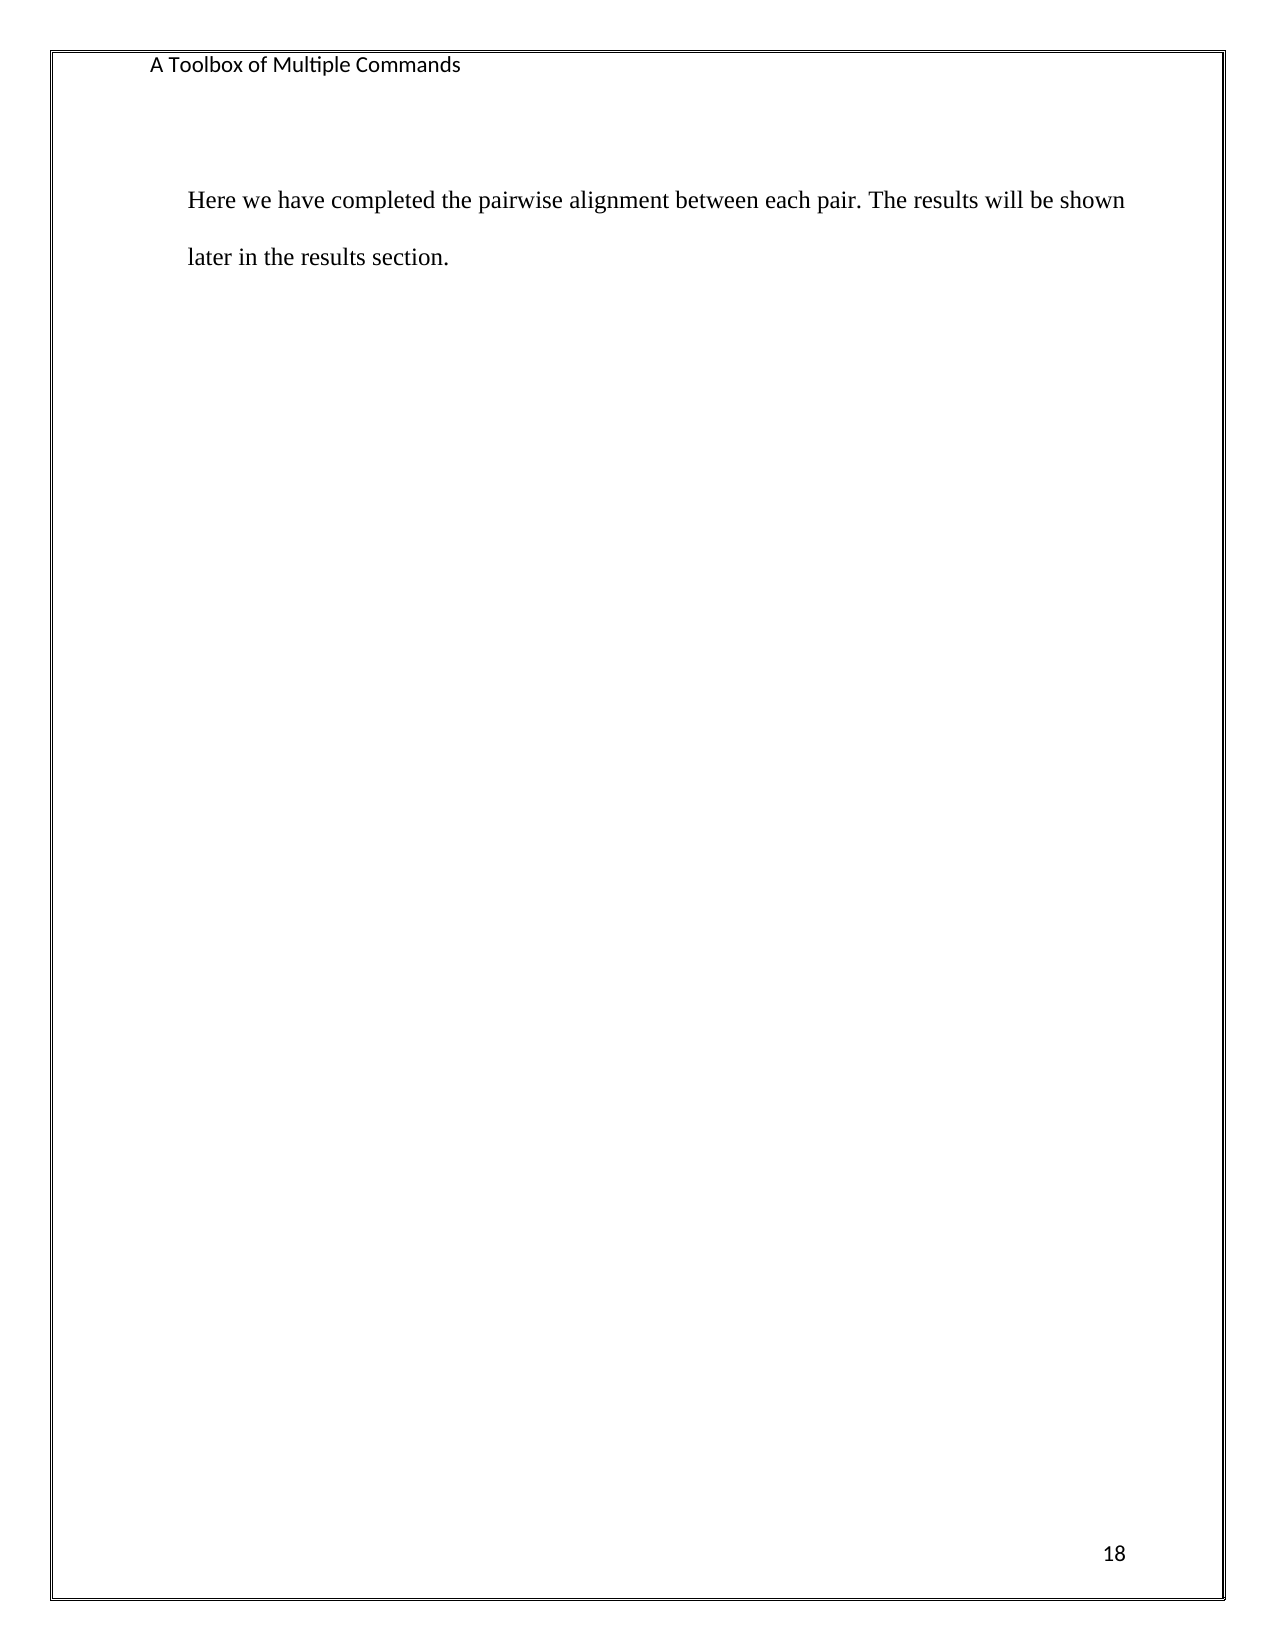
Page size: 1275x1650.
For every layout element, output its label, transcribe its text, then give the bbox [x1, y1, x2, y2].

text Here we have completed the pairwise alignment between each pair. The results will be shown later in the results section. [187, 185, 1127, 271]
